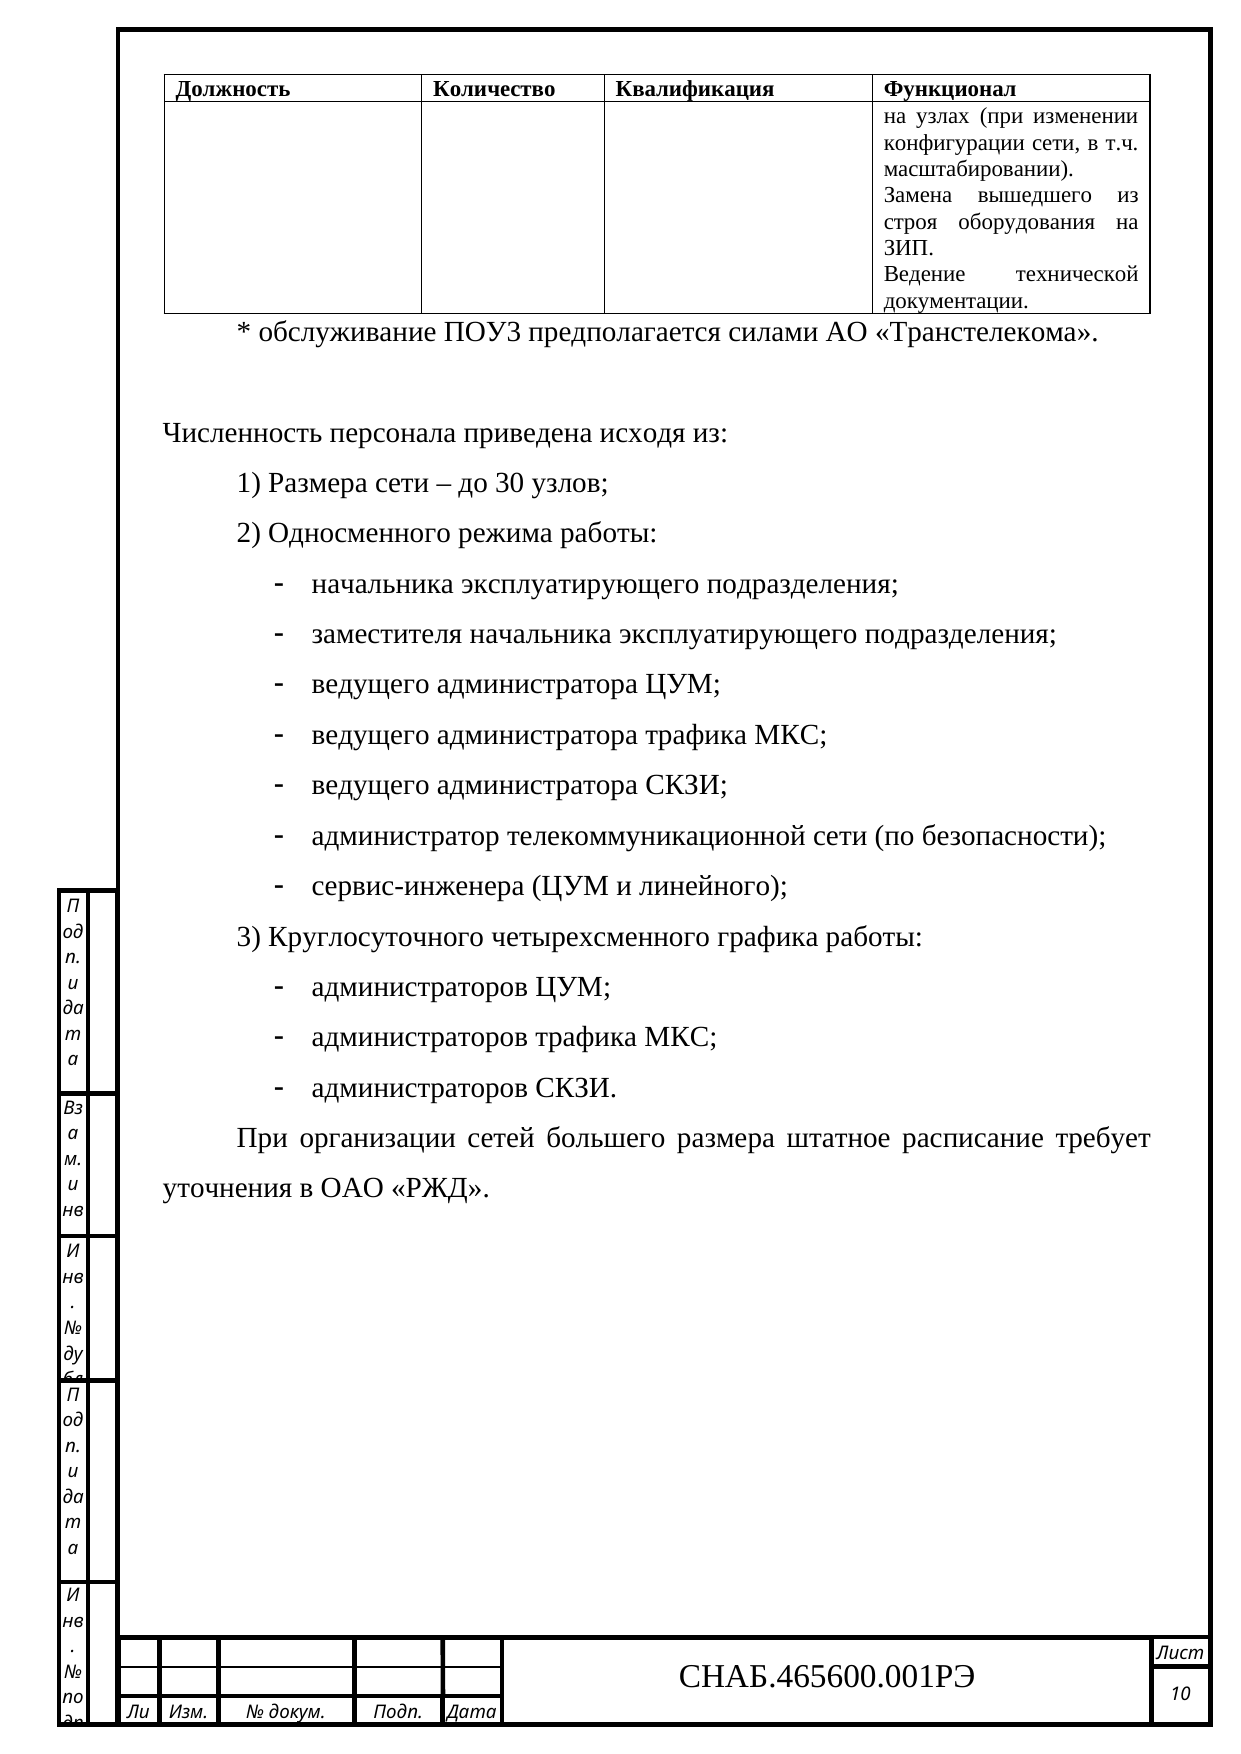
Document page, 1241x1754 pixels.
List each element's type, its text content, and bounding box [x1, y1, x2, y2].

text * обслуживание ПОУ3 предполагается силами АО «Транстелекома». [162, 314, 1152, 348]
text При организации сетей большего размера штатное расписание требует уточнения в ОАО «РЖД». [162, 1120, 1152, 1204]
text 1) Размера сети – до 30 узлов; [162, 465, 1152, 499]
text Численность персонала приведена исходя из: [162, 415, 1152, 448]
text 2) Односменного режима работы: [162, 515, 1152, 549]
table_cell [873, 102, 1149, 313]
list ведущего администратора ЦУМ; [274, 667, 1152, 700]
list администраторов трафика МКС; [274, 1019, 1152, 1053]
list ведущего администратора СКЗИ; [274, 767, 1152, 801]
list начальника эксплуатирующего подразделения; [274, 566, 1152, 599]
table_header Количество [422, 75, 604, 101]
table_header Функционал [873, 75, 1149, 101]
list администраторов СКЗИ. [274, 1070, 1152, 1103]
table_header Должность [165, 75, 421, 101]
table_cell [605, 102, 872, 313]
list ведущего администратора трафика МКС; [274, 717, 1152, 751]
list администратор телекоммуникационной сети (по безопасности); [274, 818, 1152, 851]
list администраторов ЦУМ; [274, 969, 1152, 1003]
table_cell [165, 102, 421, 313]
table_header Квалификация [605, 75, 872, 101]
text 3) Круглосуточного четырехсменного графика работы: [162, 919, 1152, 952]
list заместителя начальника эксплуатирующего подразделения; [274, 616, 1152, 650]
list сервис-инженера (ЦУМ и линейного); [274, 868, 1152, 902]
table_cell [422, 102, 604, 313]
